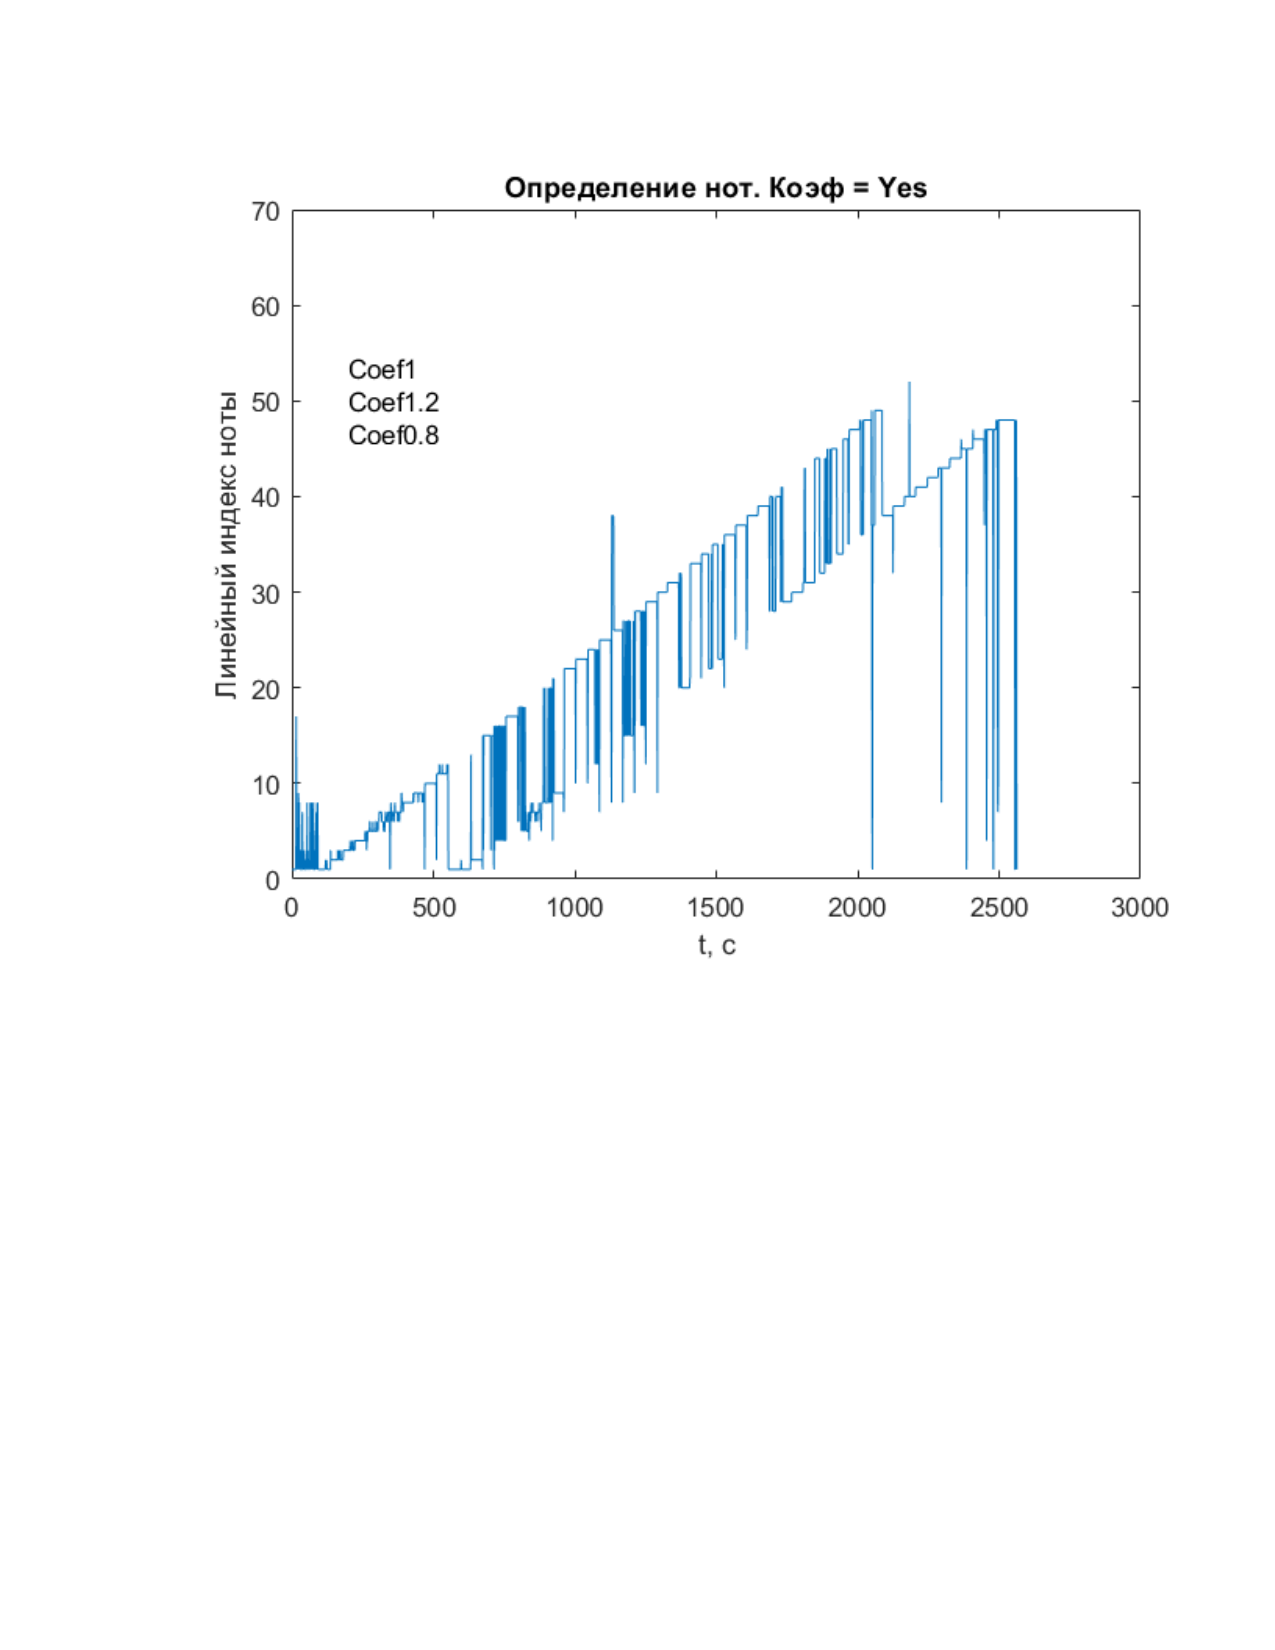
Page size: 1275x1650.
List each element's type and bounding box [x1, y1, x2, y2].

picture [150, 150, 1244, 970]
